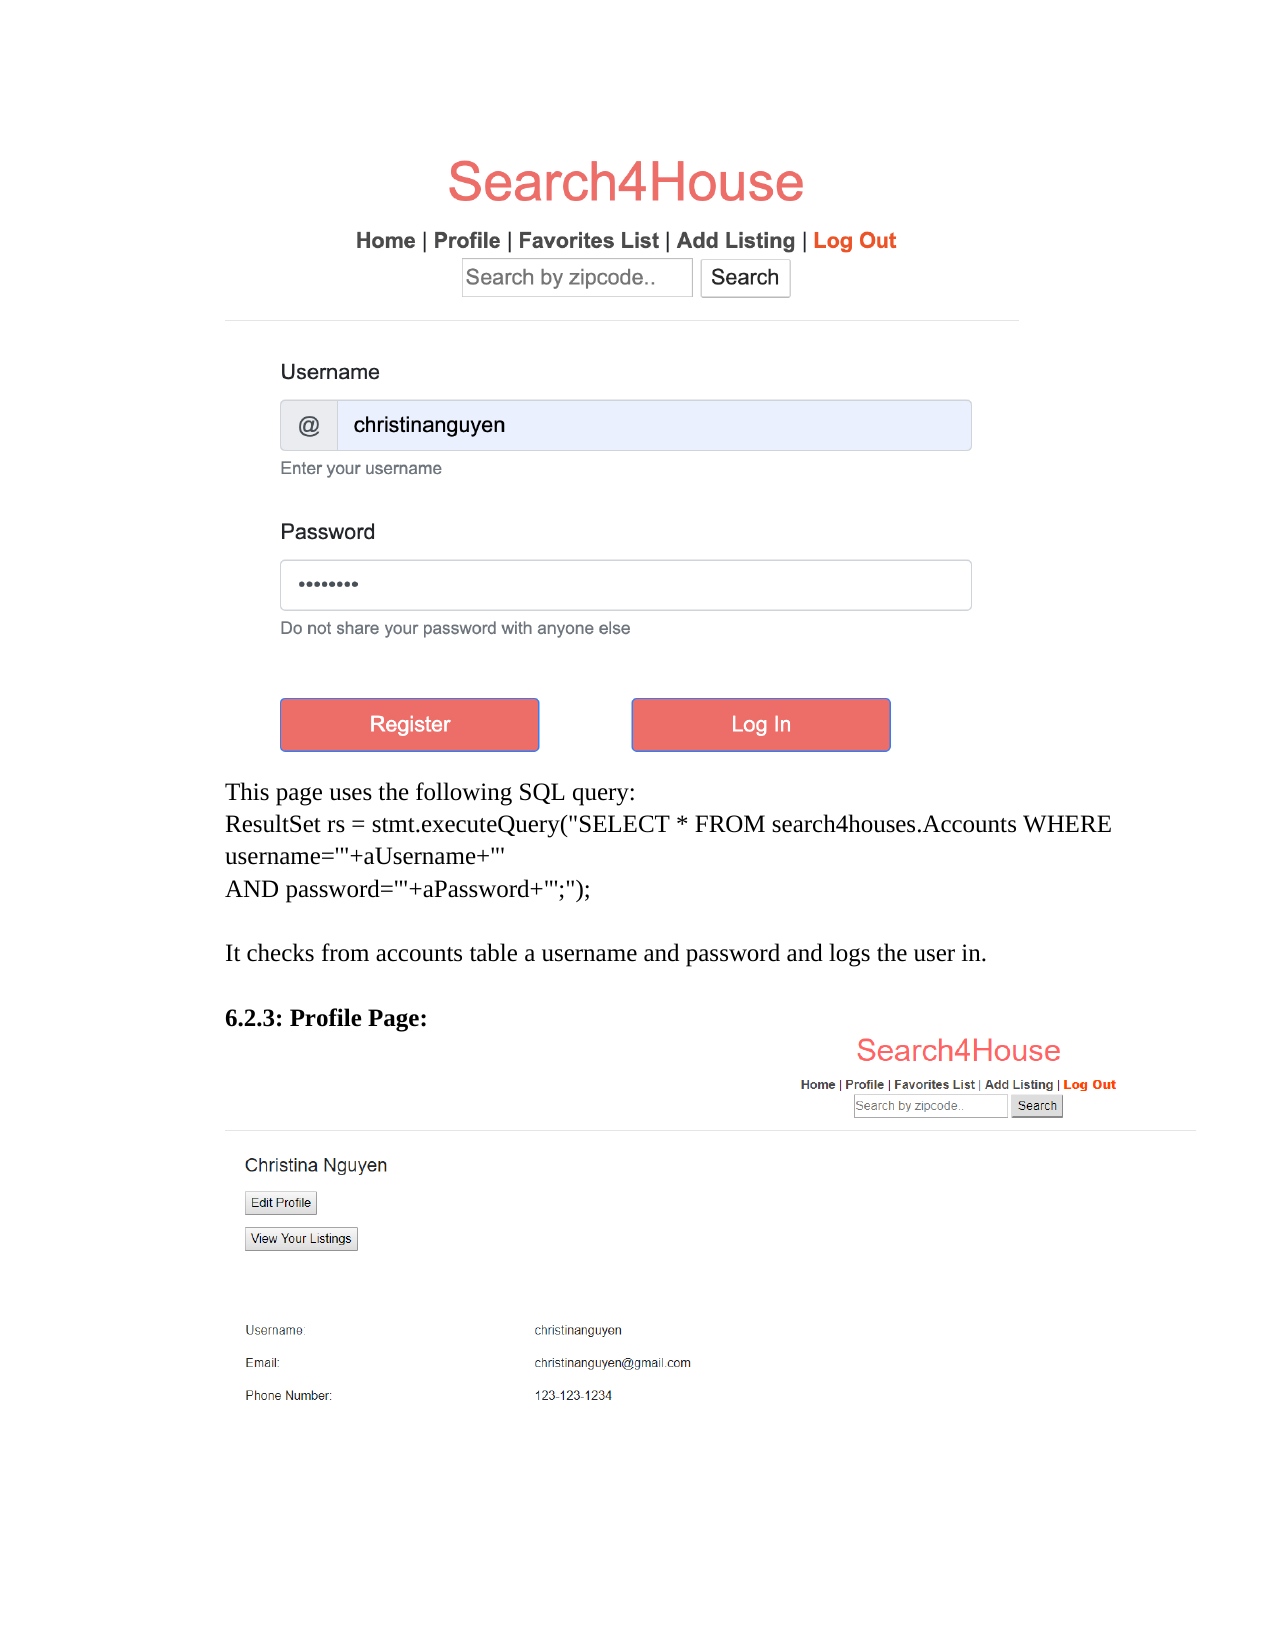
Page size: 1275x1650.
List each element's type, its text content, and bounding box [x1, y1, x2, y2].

list AND password='"+aPassword+"';"); [225, 874, 1125, 902]
list ResultSet rs = stmt.executeQuery("SELECT * FROM search4houses.Accounts WHERE username='"+aUsername+"' [225, 809, 1125, 870]
picture [225, 1035, 1197, 1471]
list 6.2.3: Profile Page: [225, 1003, 1125, 1032]
picture [225, 151, 1019, 773]
list It checks from accounts table a username and password and logs the user in. [225, 938, 1125, 967]
list This page uses the following SQL query: [225, 777, 1125, 805]
